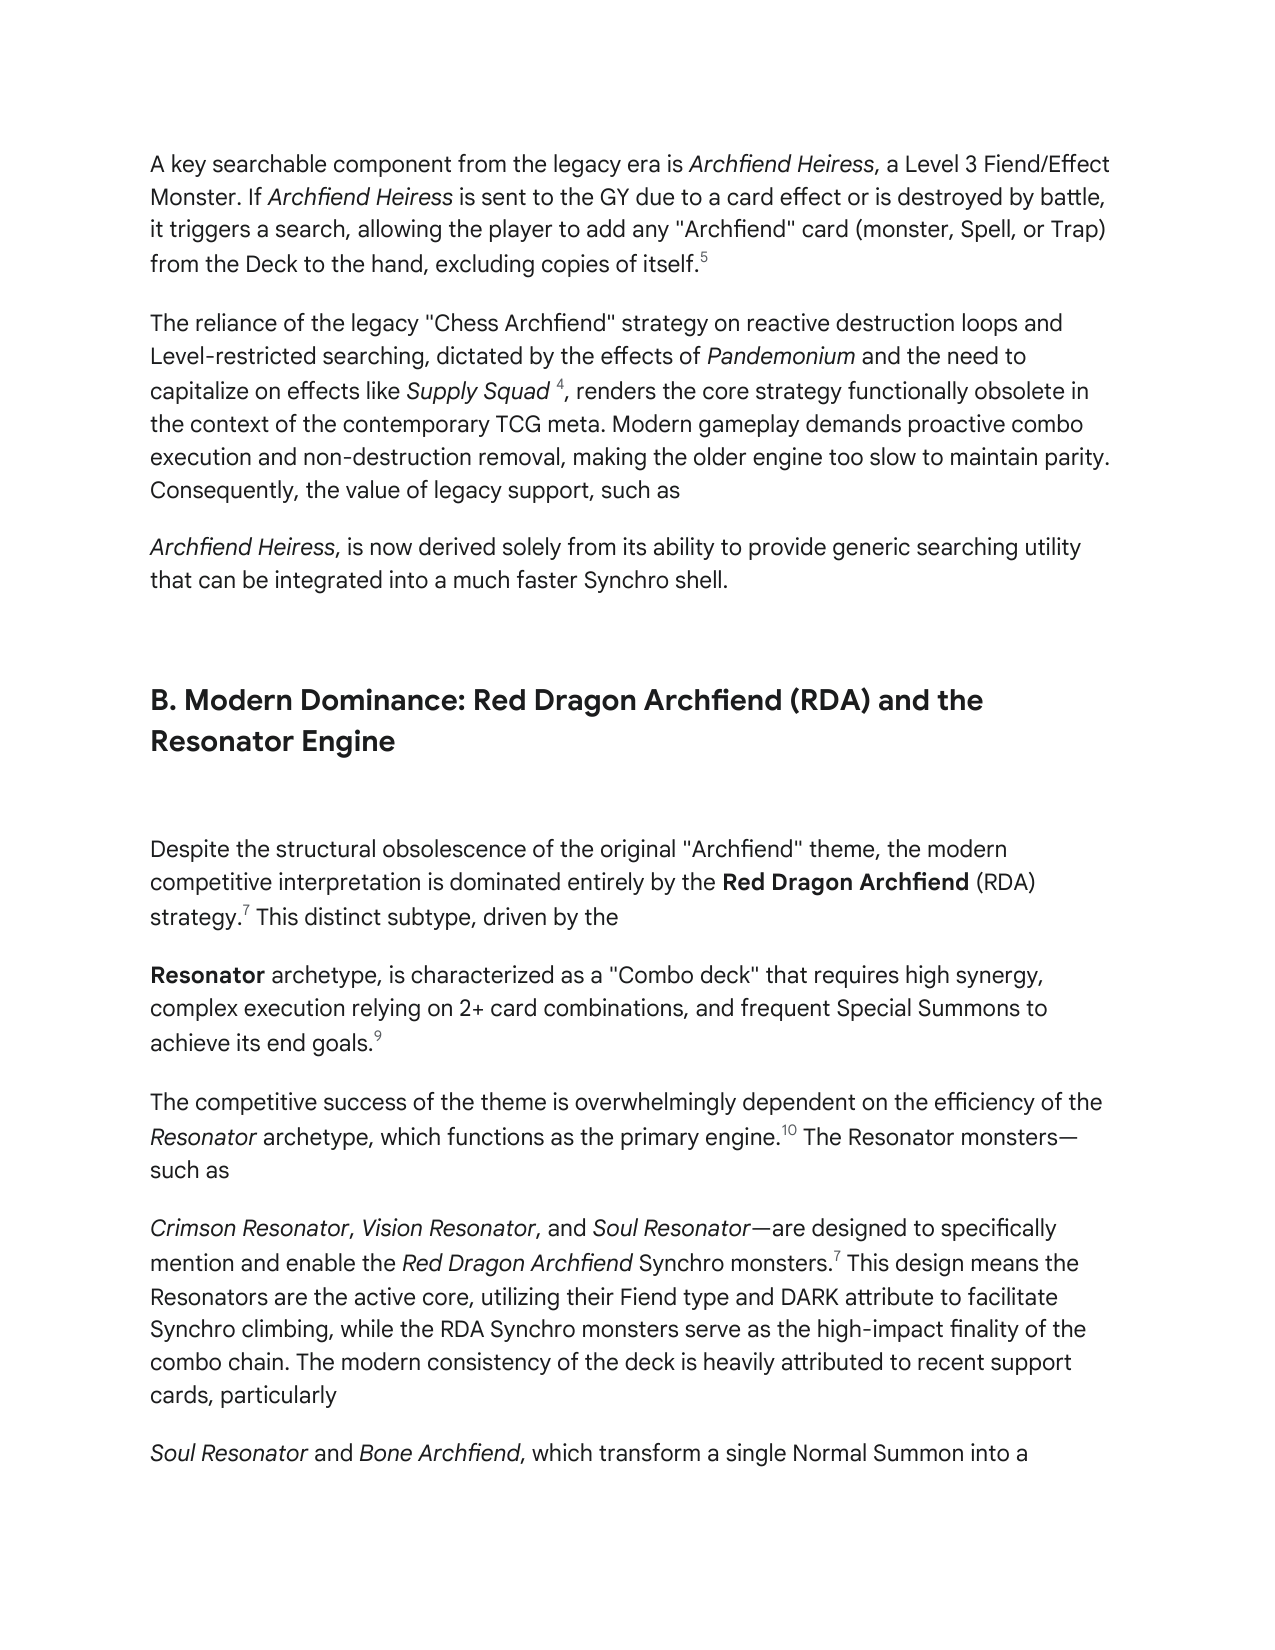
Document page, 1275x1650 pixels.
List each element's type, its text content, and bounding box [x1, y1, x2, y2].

text A key searchable component from the legacy era is Archfiend Heiress, a Level 3 Fiend/Effect Monster. If Archfiend Heiress is sent to the GY due to a card effect or is destroyed by battle, it triggers a search, allowing the player to add any "Archfiend" card (monster, Spell, or Trap) from the Deck to the hand, excluding copies of itself.5 [150, 150, 1125, 280]
text Resonator archetype, is characterized as a "Combo deck" that requires high synergy, complex execution relying on 2+ card combinations, and frequent Special Summons to achieve its end goals.9 [150, 962, 1125, 1059]
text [150, 1439, 1125, 1467]
subtitle B. Modern Dominance: Red Dragon Archfiend (RDA) and the Resonator Engine [150, 682, 1125, 760]
text Crimson Resonator, Vision Resonator, and Soul Resonator—are designed to specifically mention and enable the Red Dragon Archfiend Synchro monsters.7 This design means the Resonators are the active core, utilizing their Fiend type and DARK attribute to facilitate Synchro climbing, while the RDA Synchro monsters serve as the high-impact finality of the combo chain. The modern consistency of the deck is heavily attributed to recent support cards, particularly [150, 1214, 1125, 1410]
text Archfiend Heiress, is now derived solely from its ability to provide generic searching utility that can be integrated into a much faster Synchro shell. [150, 533, 1125, 595]
text Despite the structural obsolescence of the original "Archfiend" theme, the modern competitive interpretation is dominated entirely by the Red Dragon Archfiend (RDA) strategy.7 This distinct subtype, driven by the [150, 835, 1125, 932]
text The reliance of the legacy "Chess Archfiend" strategy on reactive destruction loops and Level-restricted searching, dictated by the effects of Pandemonium and the need to capitalize on effects like Supply Squad 4, renders the core strategy functionally obsolete in the context of the contemporary TCG meta. Modern gameplay demands proactive combo execution and non-destruction removal, making the older engine too slow to maintain parity. Consequently, the value of legacy support, such as [150, 309, 1125, 504]
text The competitive success of the theme is overwhelmingly dependent on the efficiency of the Resonator archetype, which functions as the primary engine.10 The Resonator monsters—such as [150, 1088, 1125, 1186]
